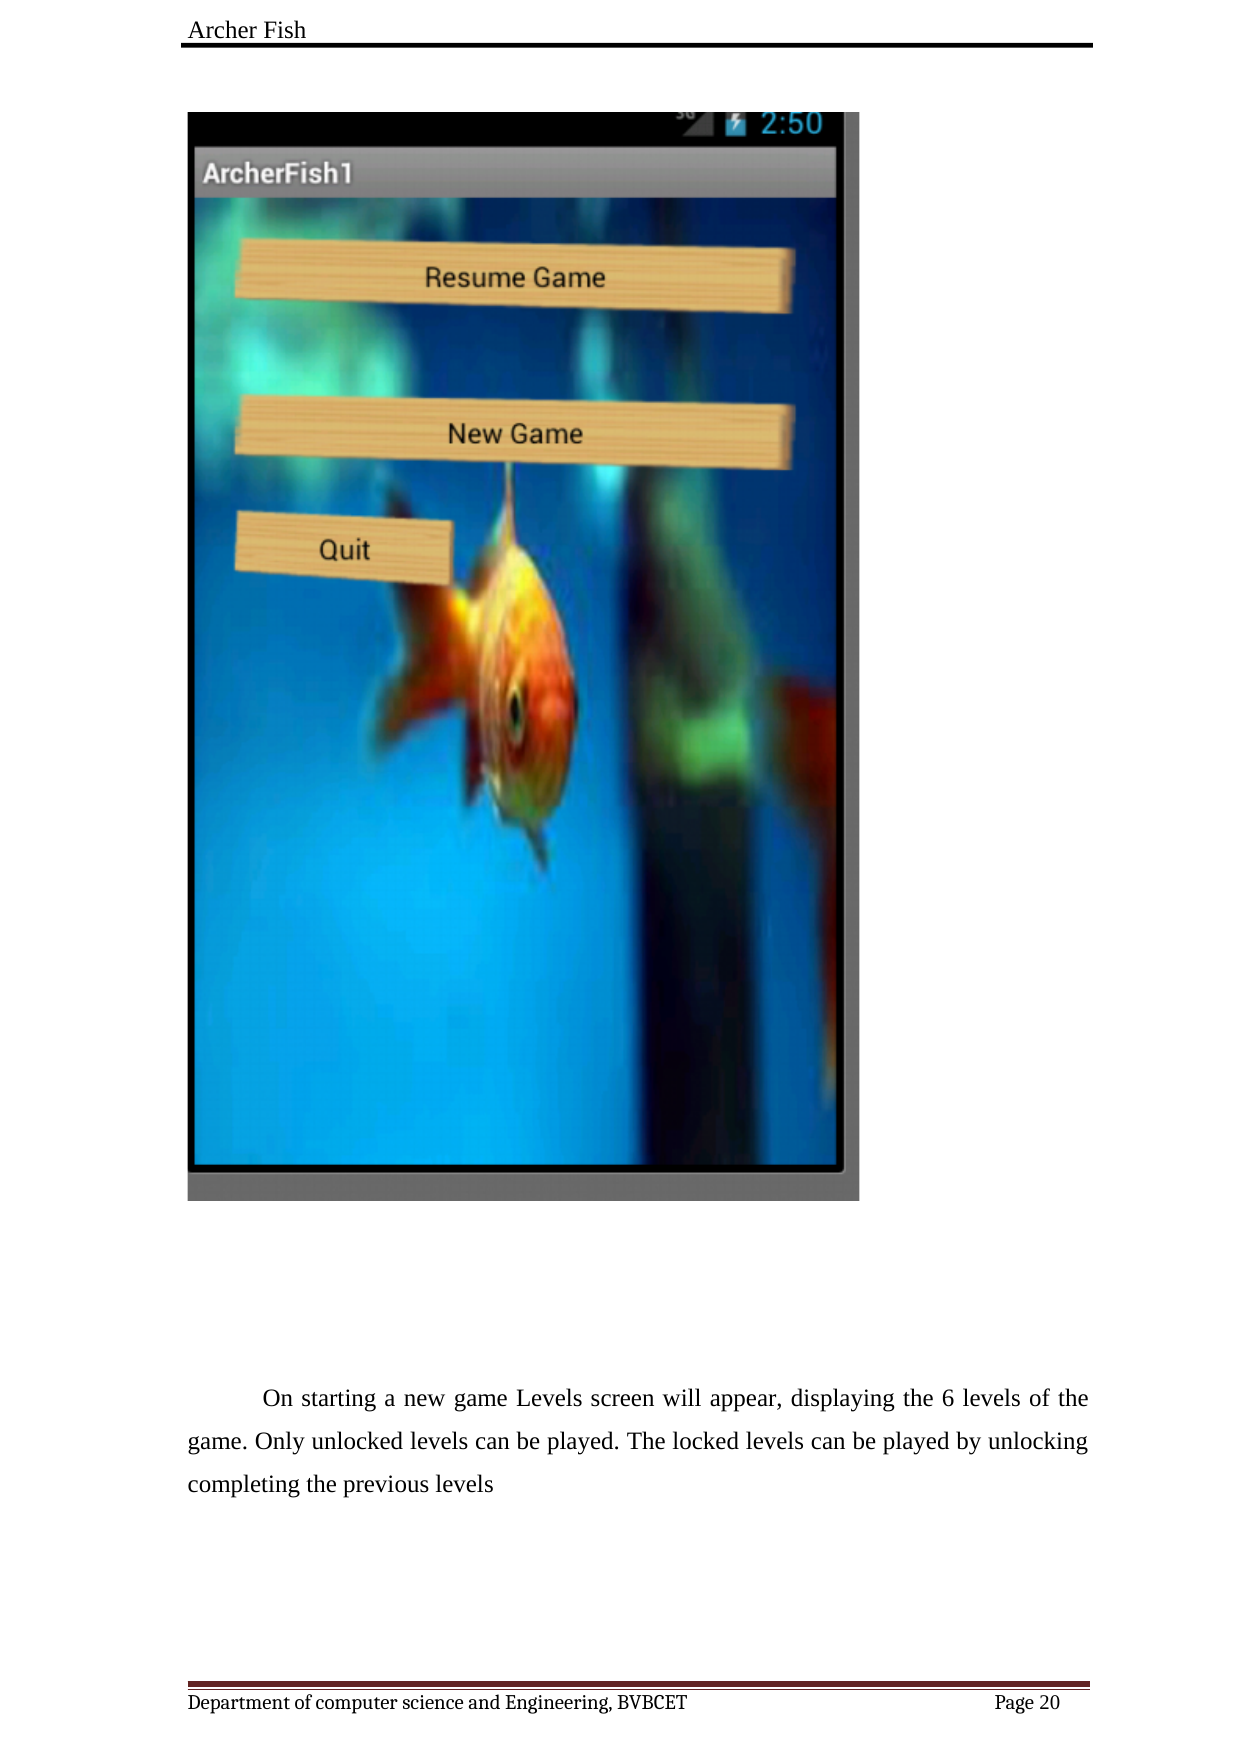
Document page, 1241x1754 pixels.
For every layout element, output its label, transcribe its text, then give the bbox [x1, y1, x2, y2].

text On starting a new game Levels screen will appear, displaying the 6 levels of the game. Only unlocked levels can be played. The locked levels can be played by unlocking completing the previous levels [187, 1383, 1090, 1498]
